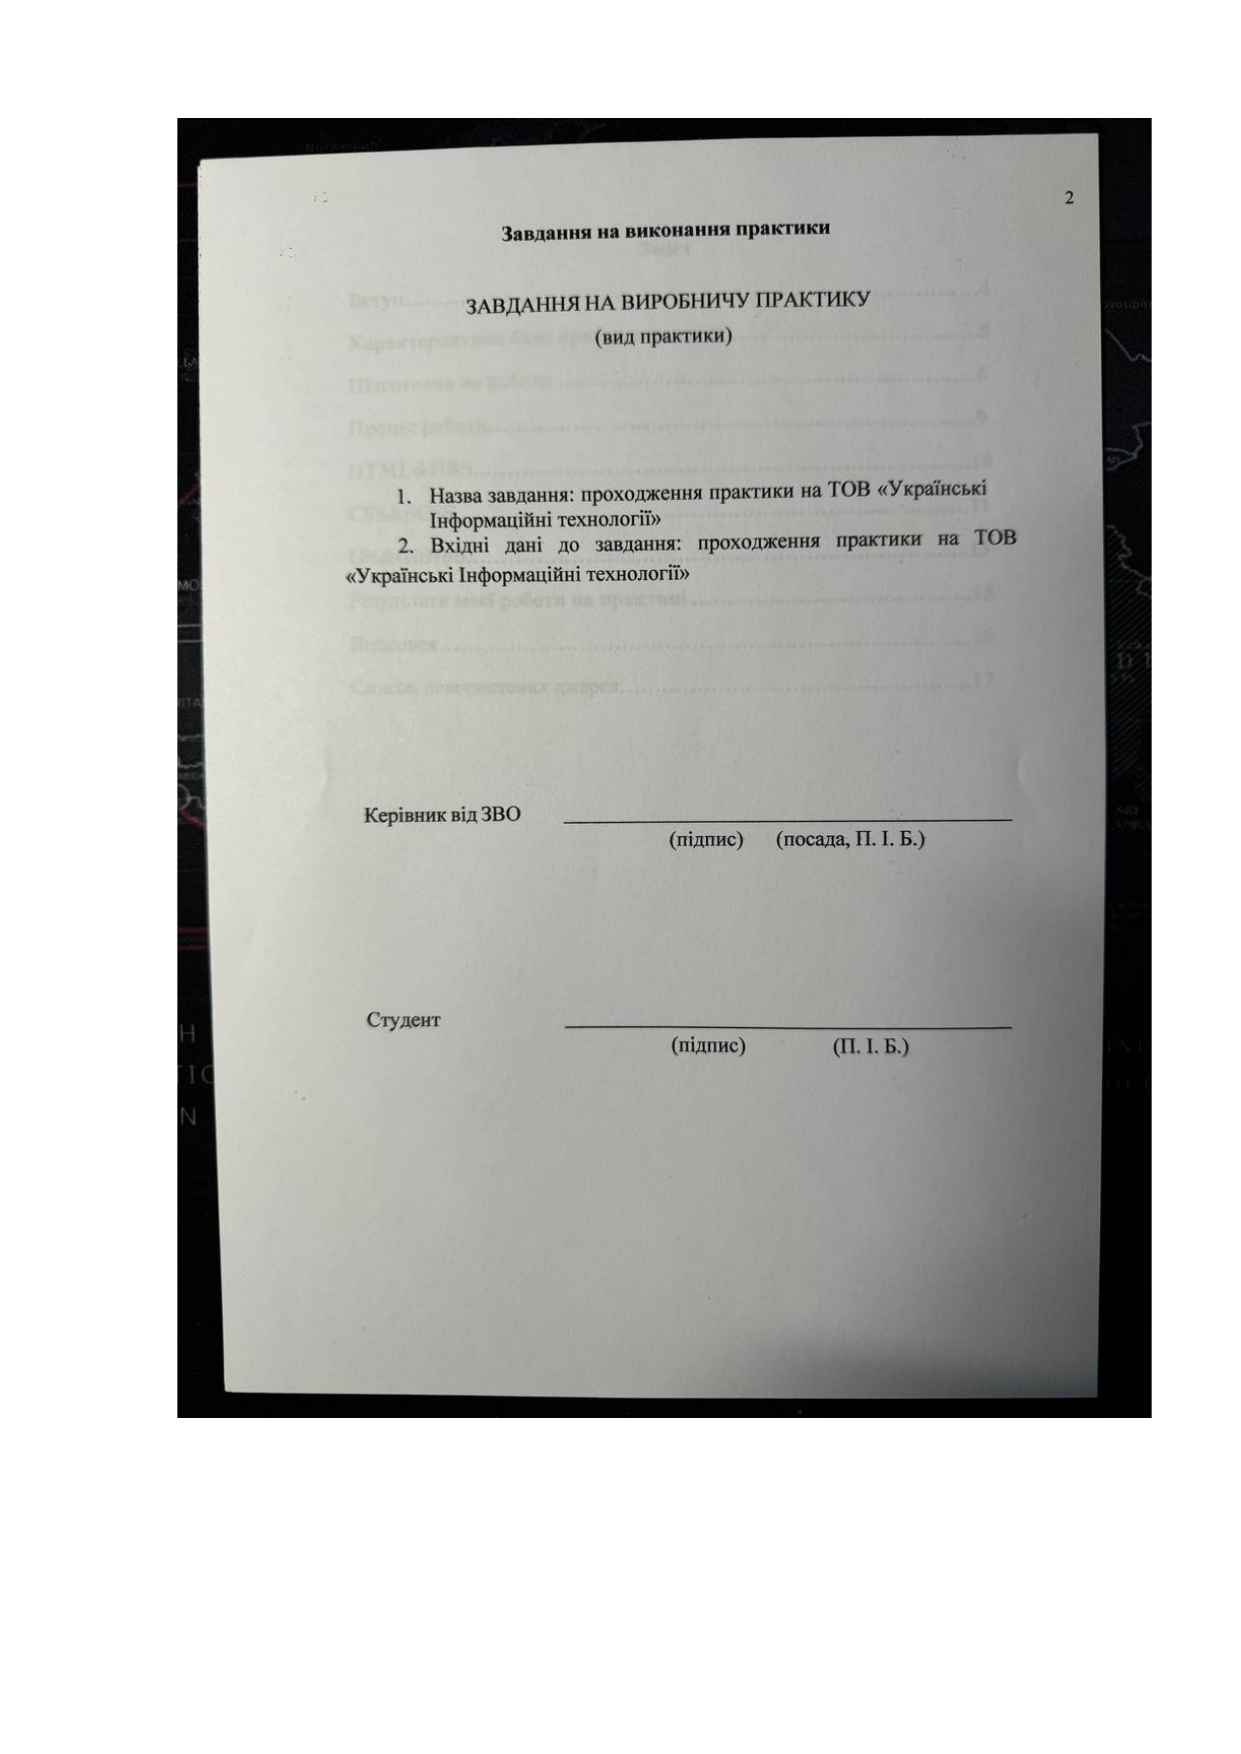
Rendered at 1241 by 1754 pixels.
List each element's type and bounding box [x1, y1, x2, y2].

picture [177, 118, 1152, 1418]
